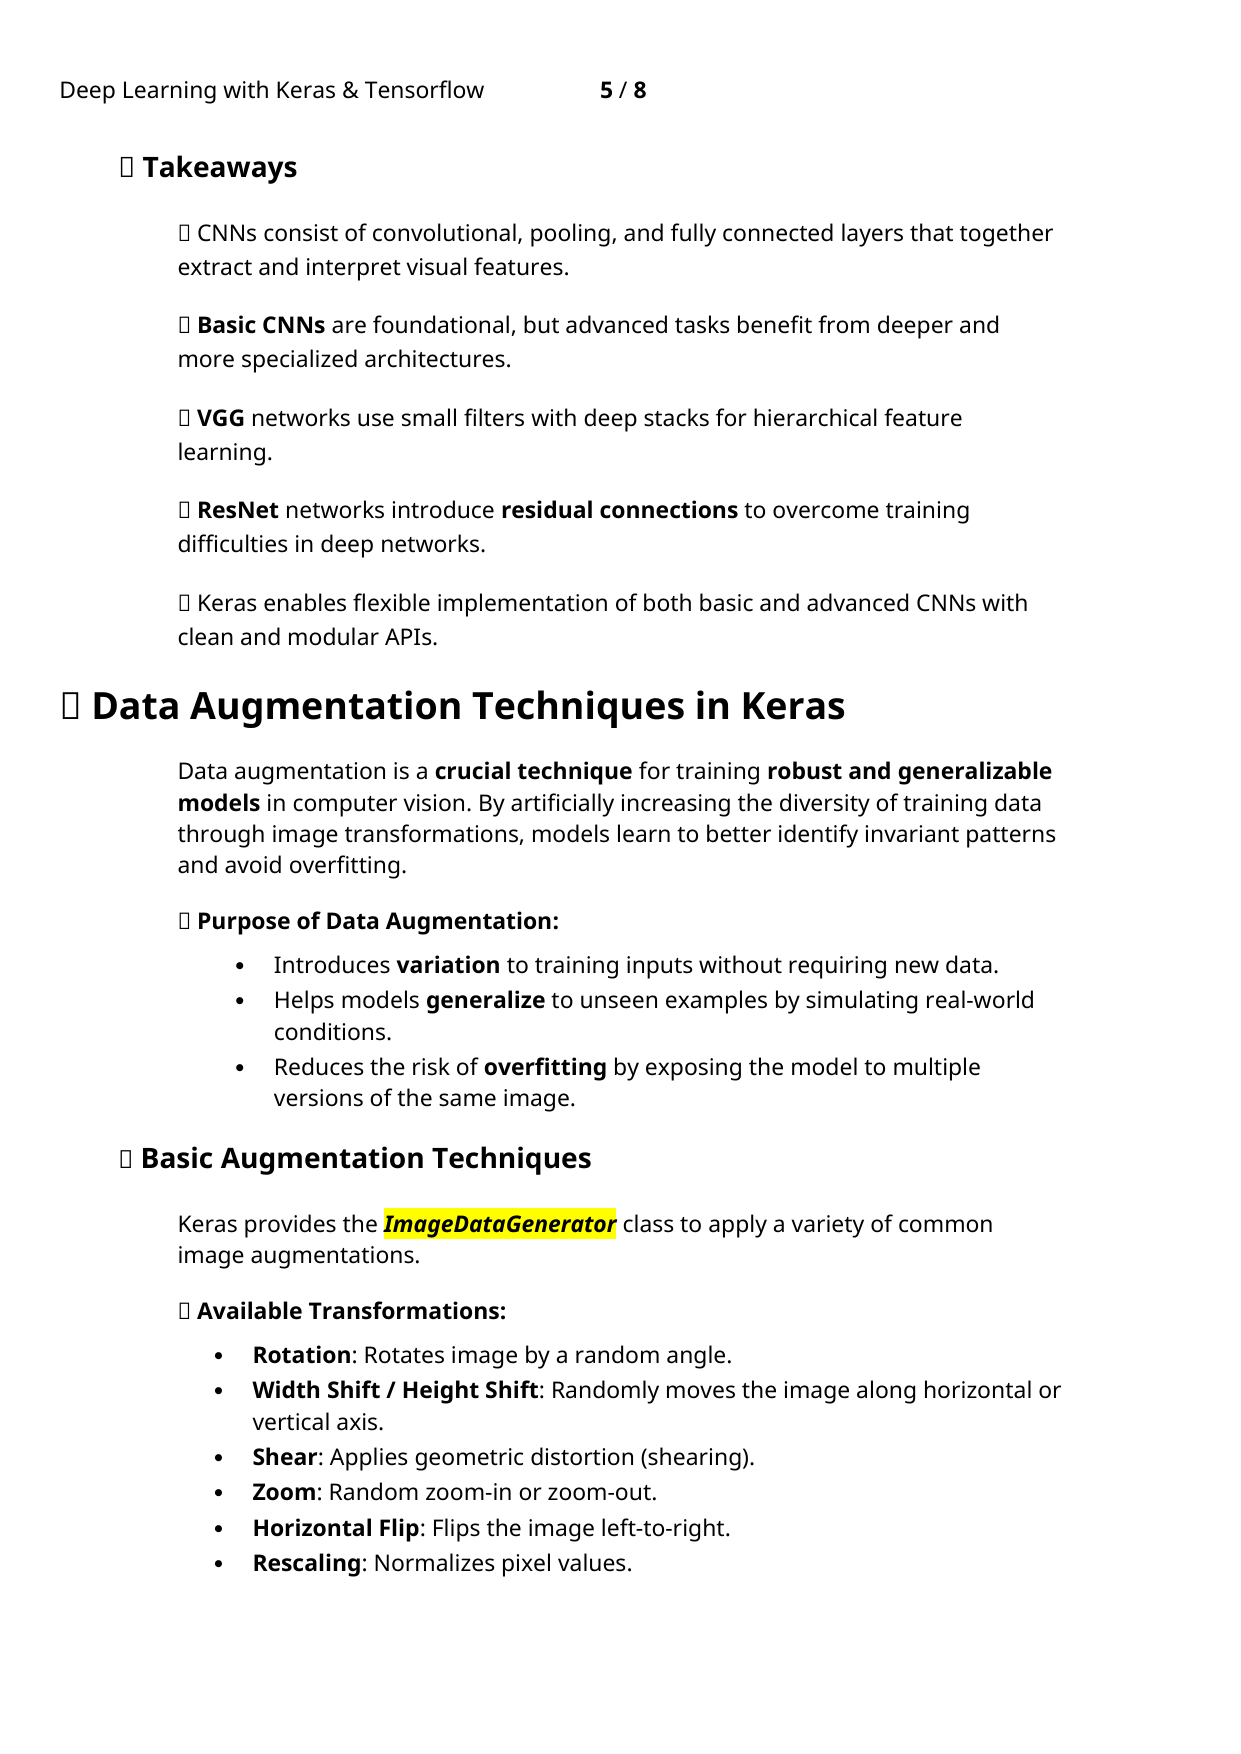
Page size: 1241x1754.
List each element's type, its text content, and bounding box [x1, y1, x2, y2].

subtitle 🔹 Basic Augmentation Techniques [118, 1138, 1063, 1177]
list Width Shift / Height Shift: Randomly moves the image along horizontal or vertical axis. [215, 1374, 1063, 1437]
text 🎯 Purpose of Data Augmentation: [177, 905, 1063, 936]
text ✅ VGG networks use small filters with deep stacks for hierarchical feature learning. [177, 402, 1063, 467]
text ✅ ResNet networks introduce residual connections to overcome training difficulties in deep networks. [177, 494, 1063, 559]
list Zoom: Random zoom-in or zoom-out. [215, 1476, 1063, 1508]
text Data augmentation is a crucial technique for training robust and generalizable models in computer vision. By artificially increasing the diversity of training data through image transformations, models learn to better identify invariant patterns and avoid overfitting. [177, 755, 1063, 880]
text ✅ Basic CNNs are foundational, but advanced tasks benefit from deeper and more specialized architectures. [177, 309, 1063, 374]
list Rotation: Rotates image by a random angle. [215, 1339, 1063, 1370]
subtitle ✅ Takeaways [118, 148, 1063, 186]
list Reduces the risk of overfitting by exposing the model to multiple versions of the same image. [236, 1051, 1063, 1113]
list Introduces variation to training inputs without requiring new data. [236, 949, 1063, 980]
list Horizontal Flip: Flips the image left-to-right. [215, 1512, 1063, 1543]
text ✅ Keras enables flexible implementation of both basic and advanced CNNs with clean and modular APIs. [177, 587, 1063, 652]
text ✅ CNNs consist of convolutional, pooling, and fully connected layers that together extract and interpret visual features. [177, 217, 1063, 282]
list Shear: Applies geometric distortion (shearing). [215, 1441, 1063, 1472]
text ✅ Available Transformations: [177, 1295, 1063, 1326]
list Rescaling: Normalizes pixel values. [215, 1547, 1063, 1578]
subtitle 📌 Data Augmentation Techniques in Keras [59, 679, 1063, 730]
list Helps models generalize to unseen examples by simulating real-world conditions. [236, 984, 1063, 1047]
text Keras provides the ImageDataGenerator class to apply a variety of common image augmentations. [177, 1208, 1063, 1270]
